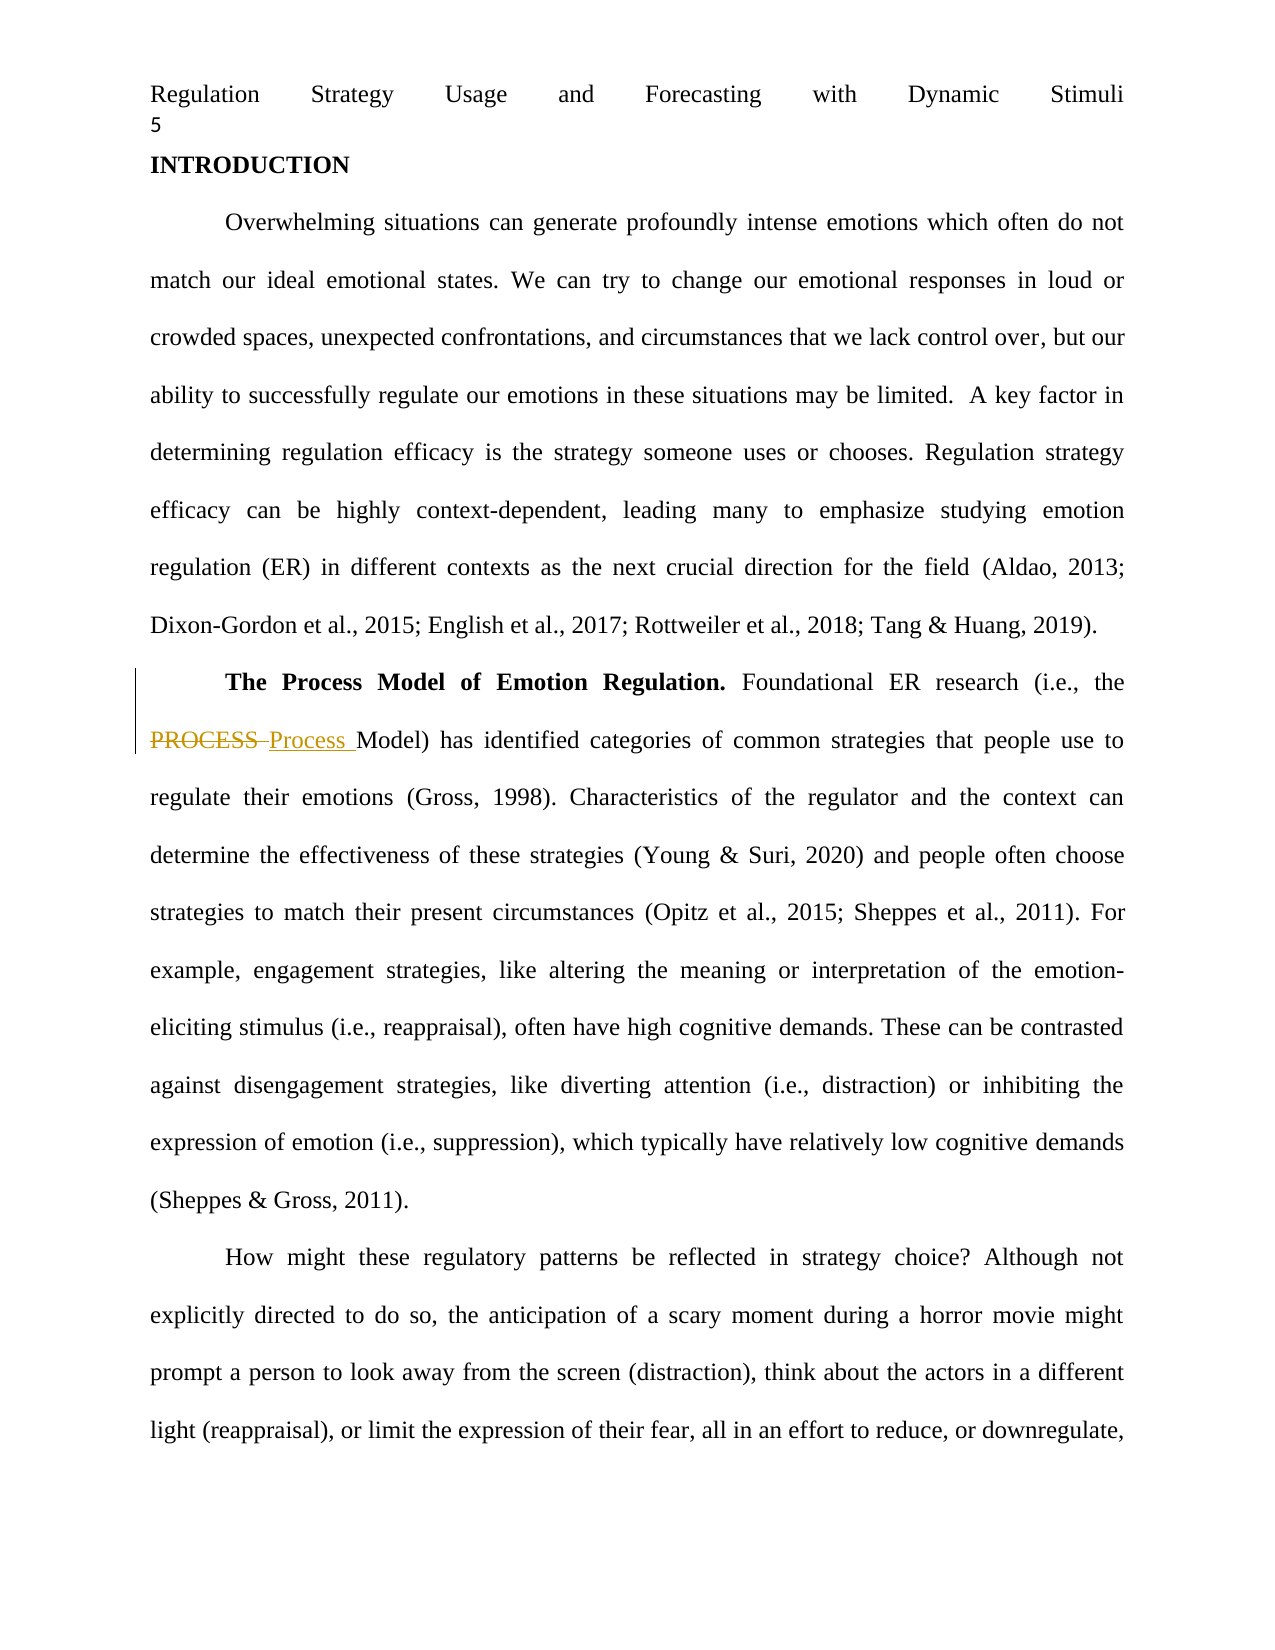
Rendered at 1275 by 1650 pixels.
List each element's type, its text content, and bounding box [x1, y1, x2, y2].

text INTRODUCTION [150, 150, 1125, 179]
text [150, 1242, 1125, 1444]
text Overwhelming situations can generate profoundly intense emotions which often do not match our ideal emotional states. We can try to change our emotional responses in loud or crowded spaces, unexpected confrontations, and circumstances that we lack control over, but our ability to successfully regulate our emotions in these situations may be limited. A key factor in determining regulation efficacy is the strategy someone uses or chooses. Regulation strategy efficacy can be highly context-dependent, leading many to emphasize studying emotion regulation (ER) in different contexts as the next crucial direction for the field (Aldao, 2013; Dixon-Gordon et al., 2015; English et al., 2017; Rottweiler et al., 2018; Tang & Huang, 2019). [150, 207, 1125, 639]
text The Process Model of Emotion Regulation. Foundational ER research (i.e., the Model) has identified categories of common strategies that people use to regulate their emotions (Gross, 1998). Characteristics of the regulator and the context can determine the effectiveness of these strategies (Young & Suri, 2020) and people often choose strategies to match their present circumstances (Opitz et al., 2015; Sheppes et al., 2011). For example, engagement strategies, like altering the meaning or interpretation of the emotion-eliciting stimulus (i.e., reappraisal), often have high cognitive demands. These can be contrasted against disengagement strategies, like diverting attention (i.e., distraction) or inhibiting the expression of emotion (i.e., suppression), which typically have relatively low cognitive demands (Sheppes & Gross, 2011). [150, 667, 1125, 1214]
